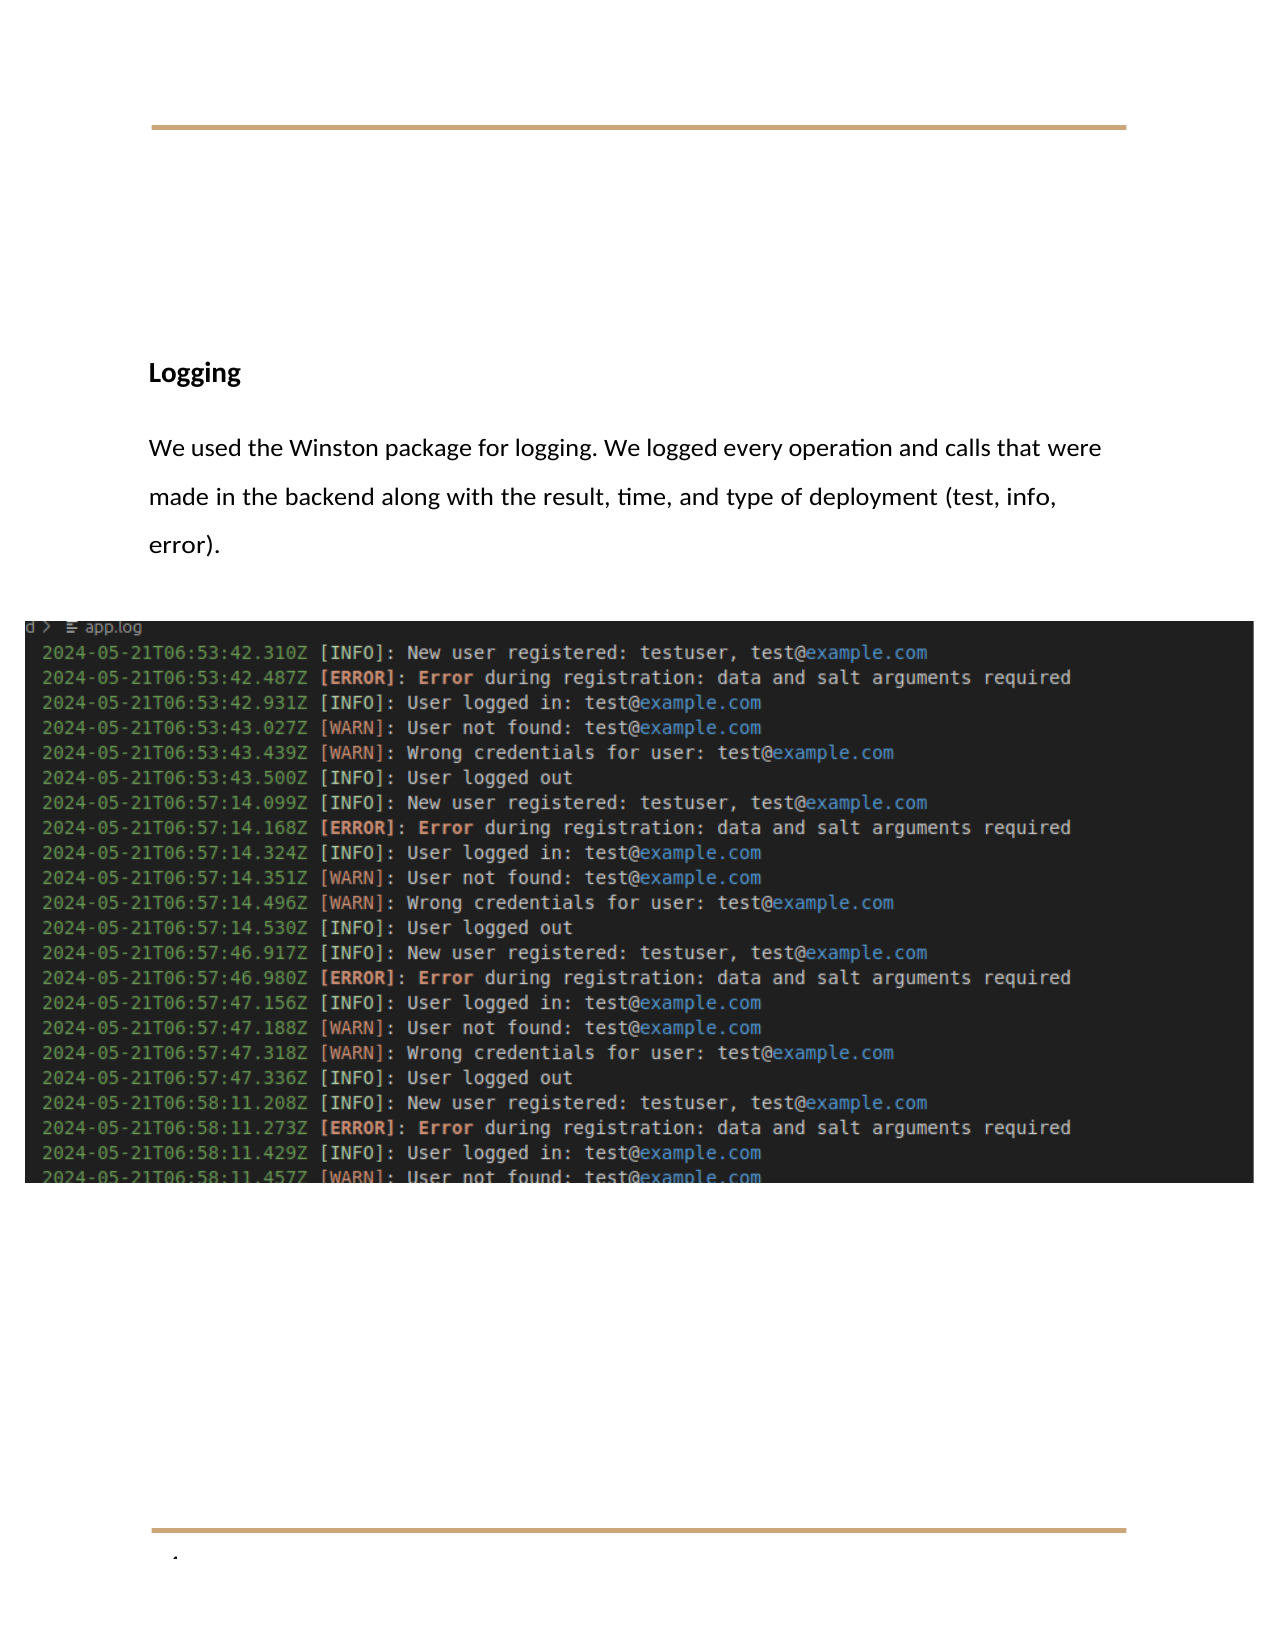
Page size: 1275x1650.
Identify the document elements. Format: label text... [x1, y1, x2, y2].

picture [151, 1528, 1127, 1533]
text We used the Winston package for logging. We logged every operation and calls that were made in the backend along with the result, time, and type of deployment (test, info, error). [148, 433, 1124, 559]
subtitle Logging [148, 354, 1254, 390]
picture [25, 621, 1254, 1183]
picture [151, 125, 1127, 130]
